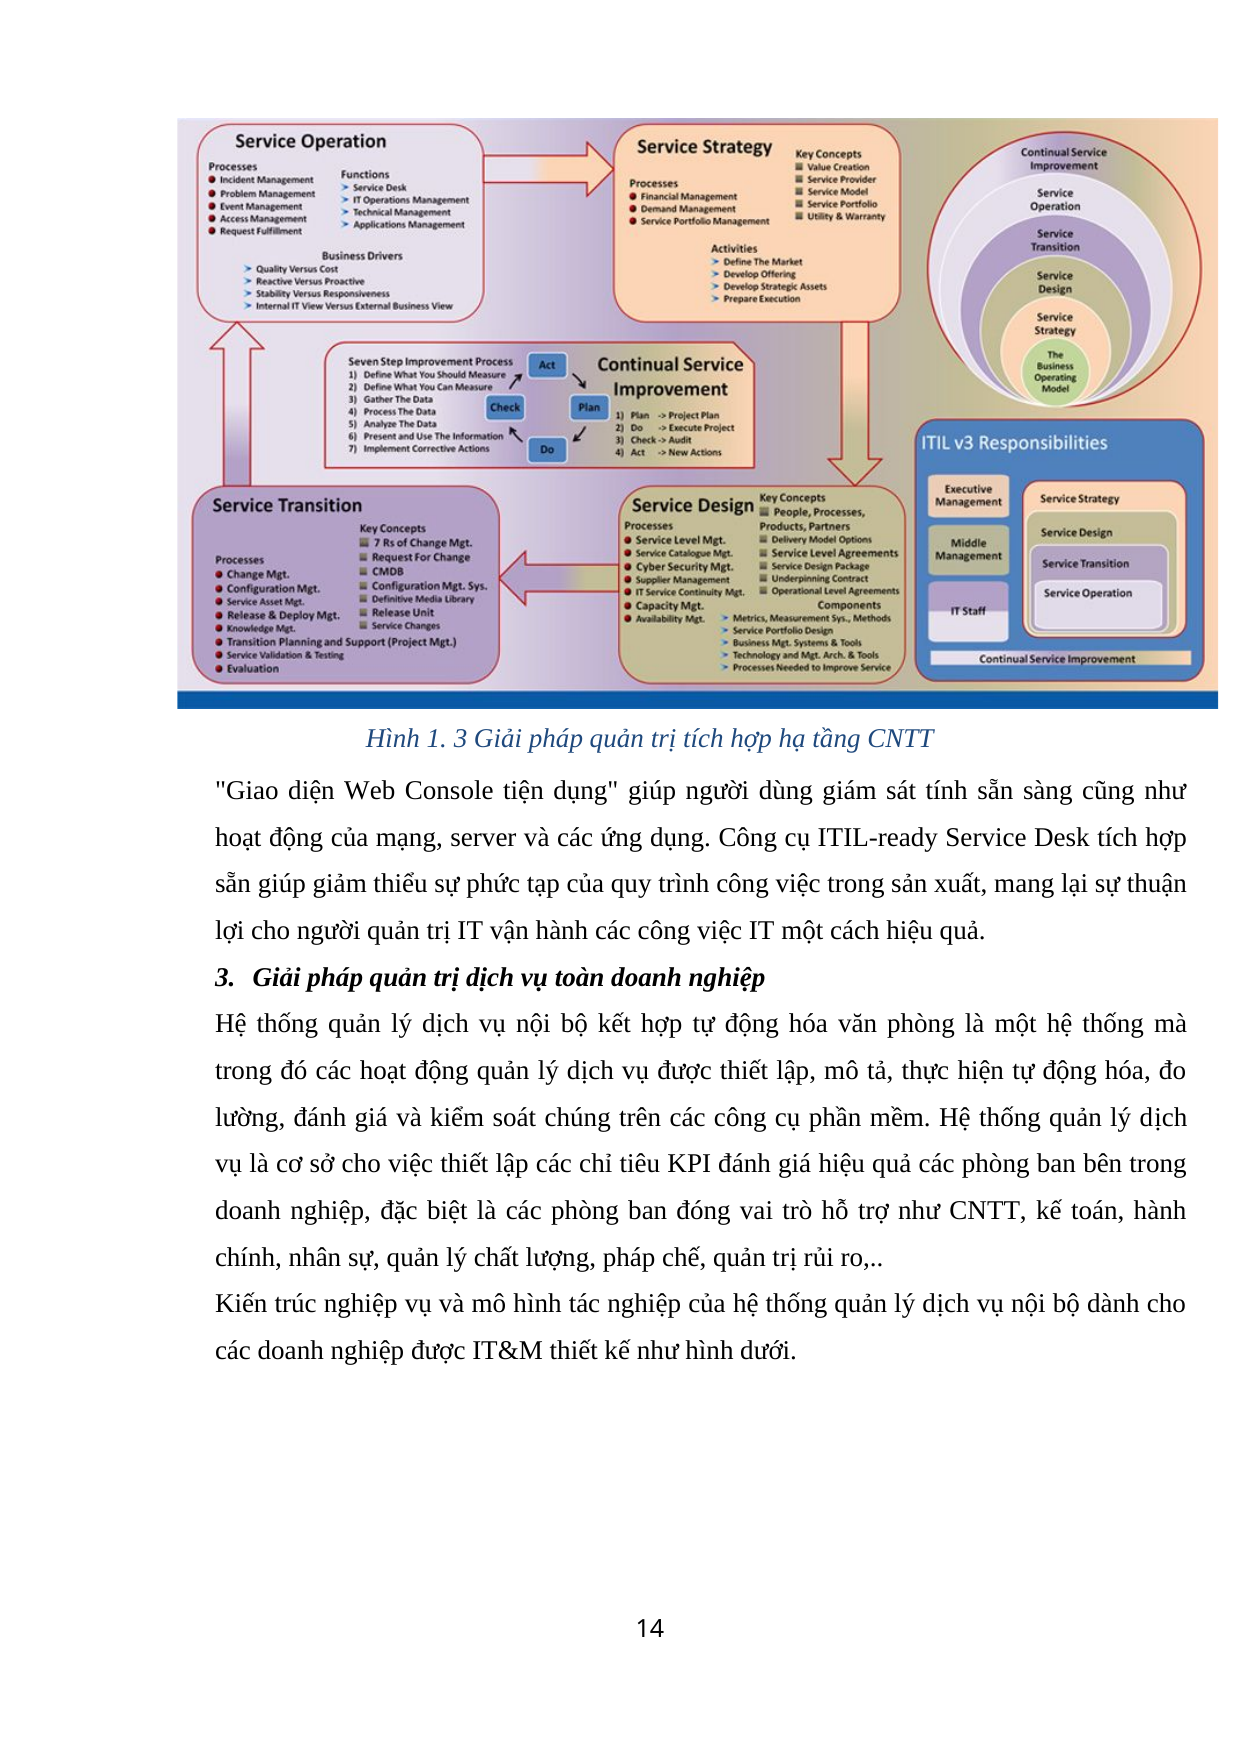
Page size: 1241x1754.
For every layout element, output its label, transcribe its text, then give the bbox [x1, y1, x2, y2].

list "Giao diện Web Console tiện dụng" giúp người dùng giám sát tính sẵn sàng cũng như hoạt động của mạng, server và các ứng dụng. Công cụ ITIL-ready Service Desk tích hợp sẵn giúp giảm thiểu sự phức tạp của quy trình công việc trong sản xuất, mang lại sự thuận lợi cho người quản trị IT vận hành các công việc IT một cách hiệu quả. [215, 774, 1188, 945]
text Hình 1. 3 Giải pháp quản trị tích hợp hạ tầng CNTT [177, 722, 1122, 753]
list Hệ thống quản lý dịch vụ nội bộ kết hợp tự động hóa văn phòng là một hệ thống mà trong đó các hoạt động quản lý dịch vụ được thiết lập, mô tả, thực hiện tự động hóa, đo lường, đánh giá và kiểm soát chúng trên các công cụ phần mềm. Hệ thống quản lý dịch vụ là cơ sở cho việc thiết lập các chỉ tiêu KPI đánh giá hiệu quả các phòng ban bên trong doanh nghiệp, đặc biệt là các phòng ban đóng vai trò hỗ trợ như CNTT, kế toán, hành chính, nhân sự, quản lý chất lượng, pháp chế, quản trị rủi ro,.. [215, 1008, 1188, 1272]
picture [177, 118, 1219, 709]
list Kiến trúc nghiệp vụ và mô hình tác nghiệp của hệ thống quản lý dịch vụ nội bộ dành cho các doanh nghiệp được IT&M thiết kế như hình dưới. [215, 1288, 1188, 1365]
subtitle Giải pháp quản trị dịch vụ toàn doanh nghiệp [215, 961, 1188, 992]
